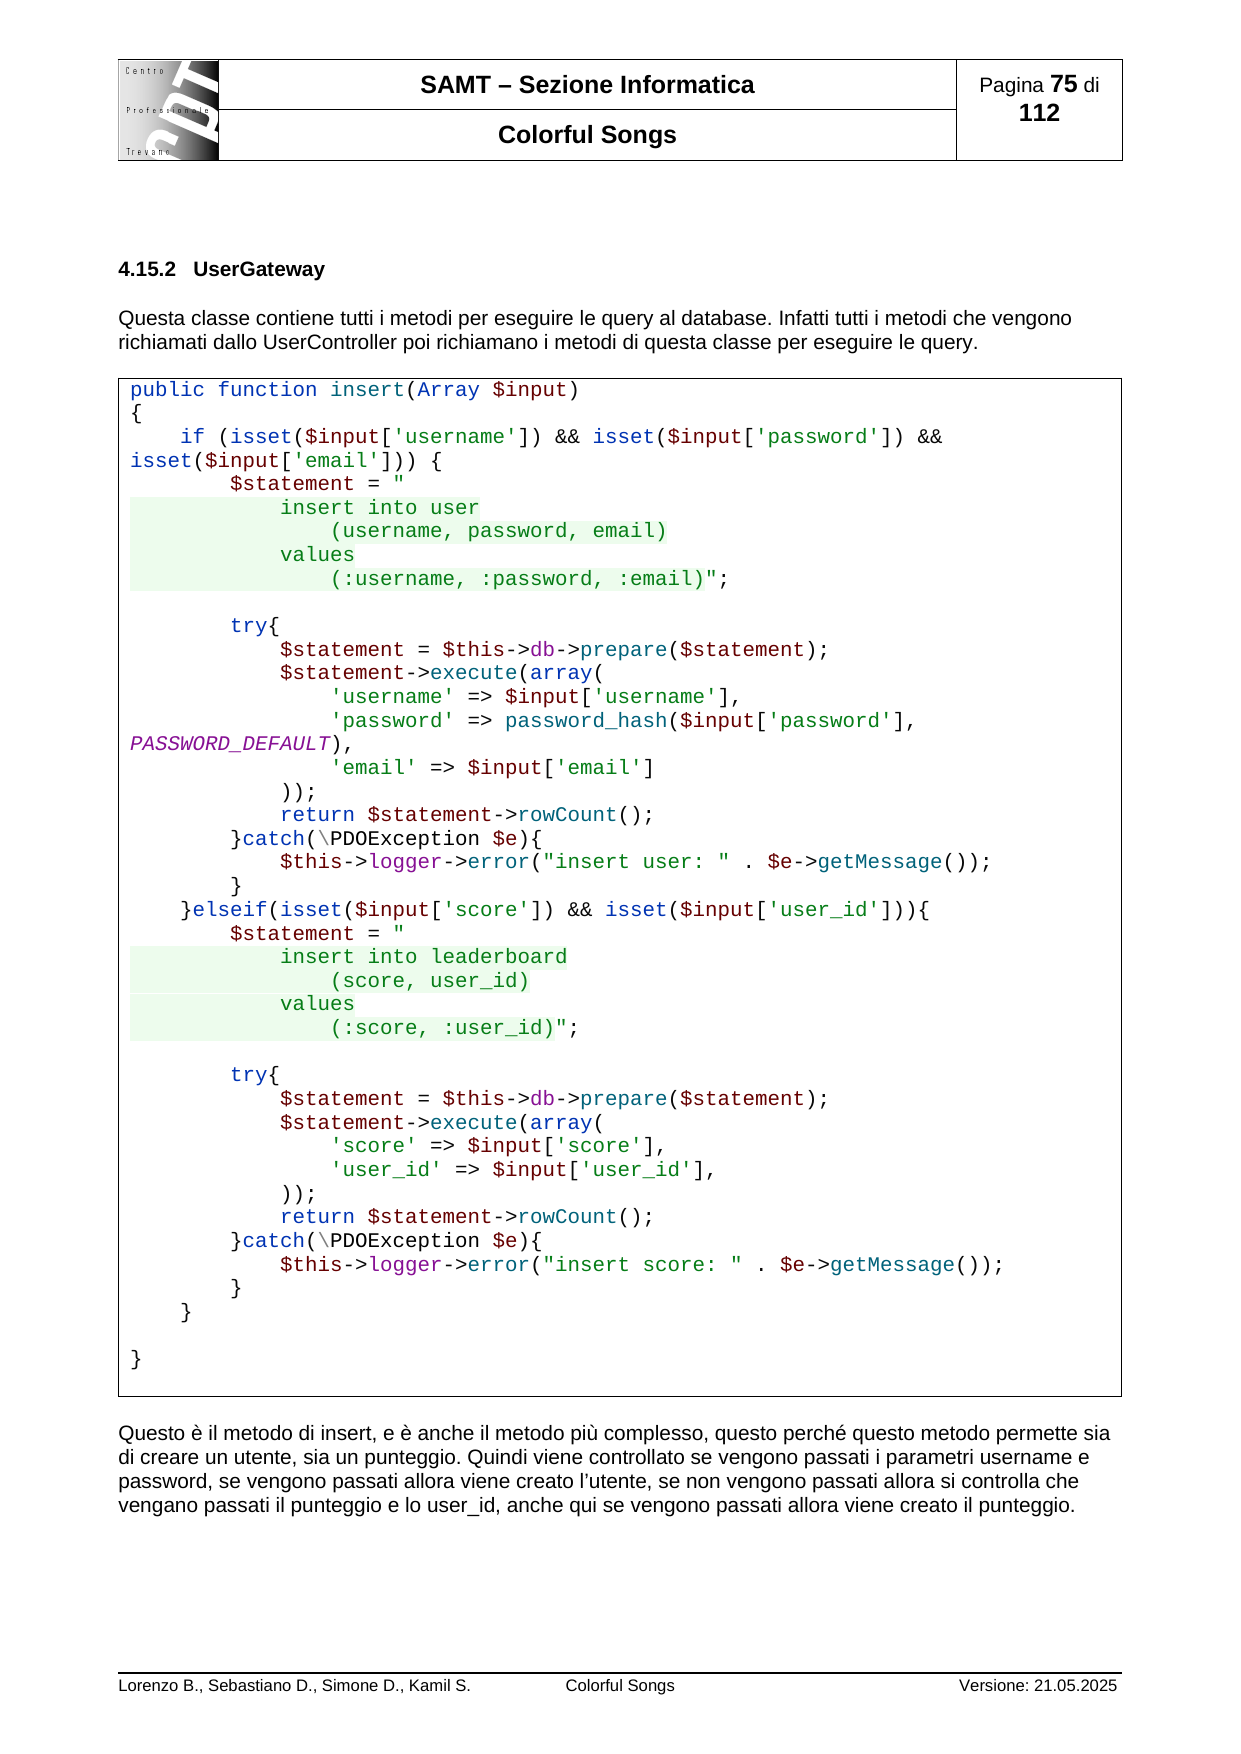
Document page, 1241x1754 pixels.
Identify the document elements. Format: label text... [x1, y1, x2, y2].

table_header public function insert(Array $input) { if (isset($input['username']) && isset($input['password']) && isset($input['email'])) { $statement = " insert into user (username, password, email) values (:username, :password, :email)"; try{ $statement = $this->db->prepare($statement); $statement->execute(array( 'username' => $input['username'], 'password' => password_hash($input['password'], PASSWORD_DEFAULT), 'email' => $input['email'] )); return $statement->rowCount(); }catch(\PDOException $e){ $this->logger->error("insert user: " . $e->getMessage()); } }elseif(isset($input['score']) && isset($input['user_id'])){ $statement = " insert into leaderboard (score, user_id) values (:score, :user_id)"; try{ $statement = $this->db->prepare($statement); $statement->execute(array( 'score' => $input['score'], 'user_id' => $input['user_id'], )); return $statement->rowCount(); }catch(\PDOException $e){ $this->logger->error("insert score: " . $e->getMessage()); } } } [119, 379, 1121, 1396]
text Questa classe contiene tutti i metodi per eseguire le query al database. Infatti tutti i metodi che vengono richiamati dallo UserController poi richiamano i metodi di questa classe per eseguire le query. [118, 306, 1122, 354]
picture [118, 60, 219, 160]
subtitle UserGateway [118, 257, 1122, 281]
text Questo è il metodo di insert, e è anche il metodo più complesso, questo perché questo metodo permette sia di creare un utente, sia un punteggio. Quindi viene controllato se vengono passati i parametri username e password, se vengono passati allora viene creato l’utente, se non vengono passati allora si controlla che vengano passati il punteggio e lo user_id, anche qui se vengono passati allora viene creato il punteggio. [118, 1421, 1122, 1517]
